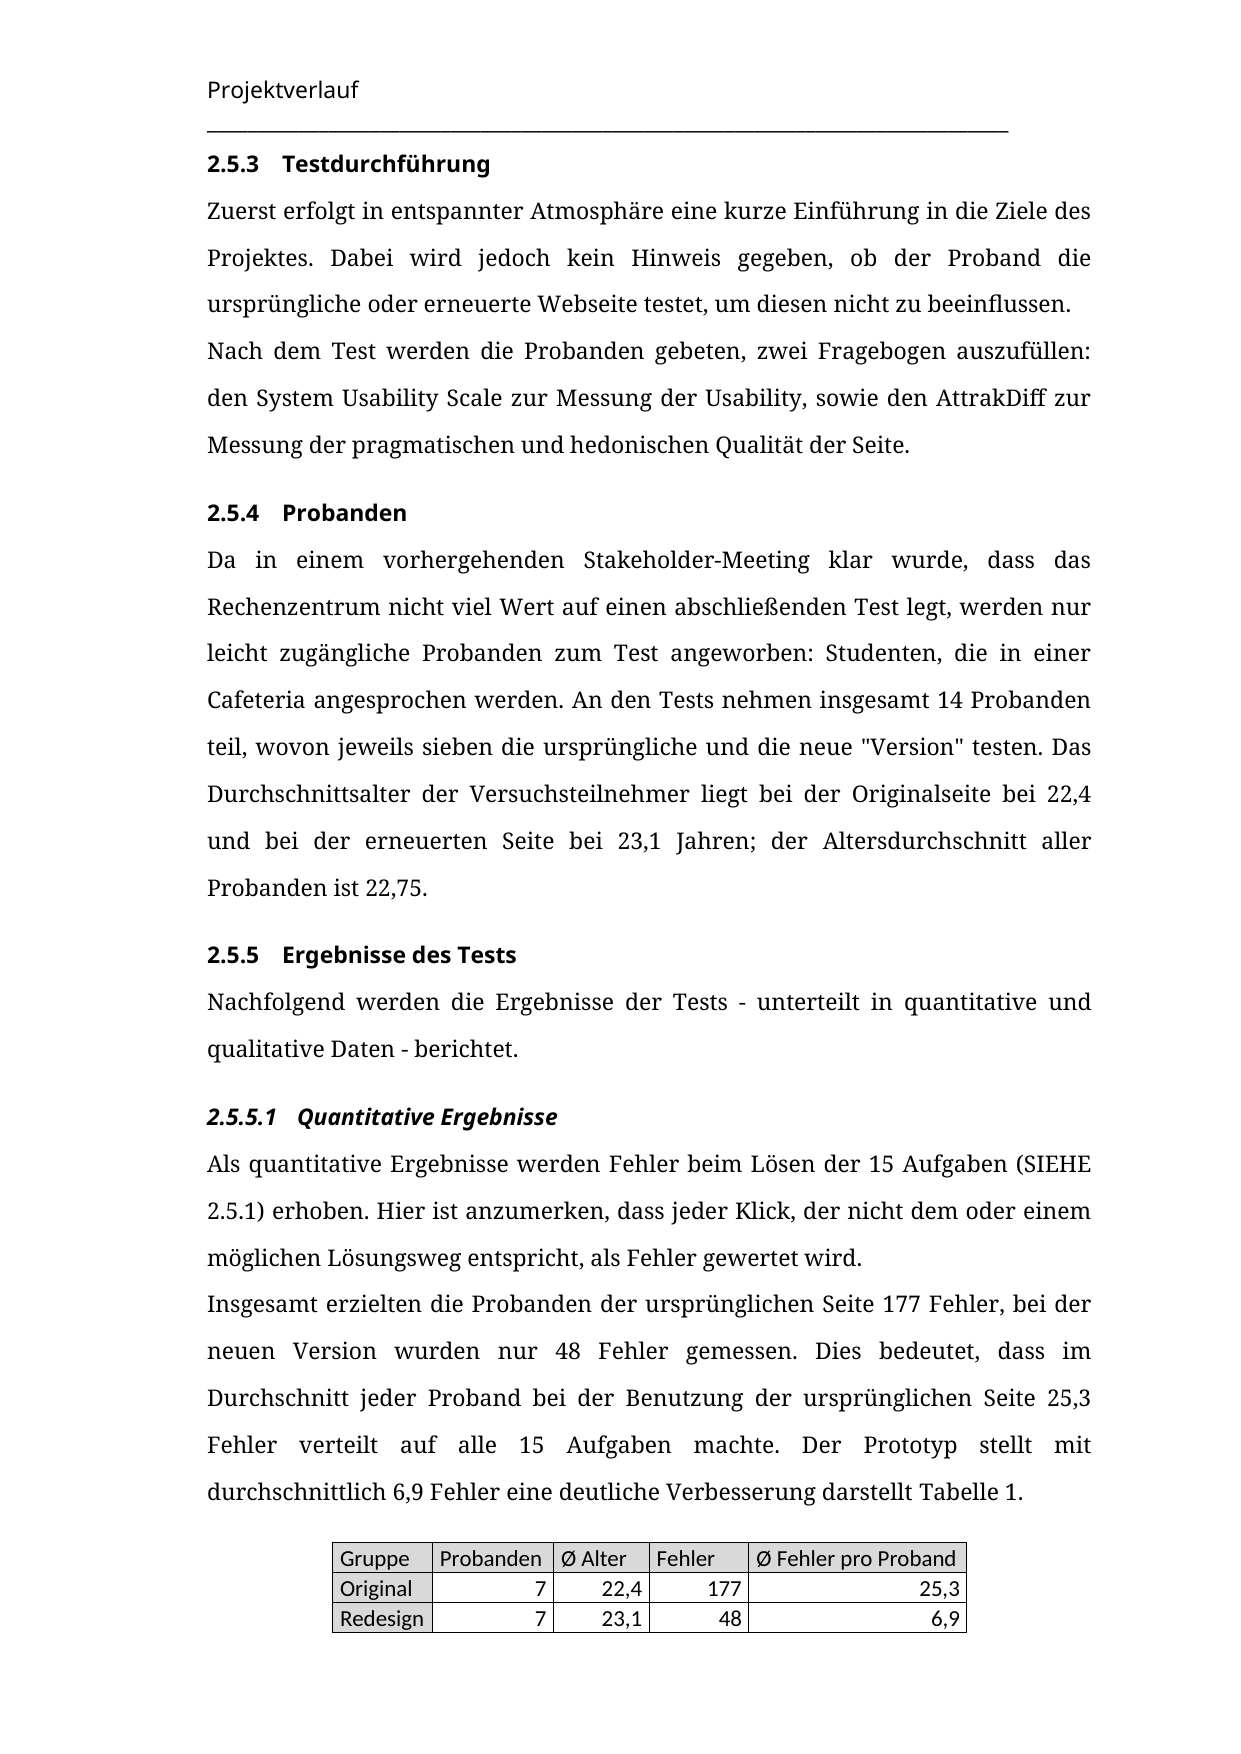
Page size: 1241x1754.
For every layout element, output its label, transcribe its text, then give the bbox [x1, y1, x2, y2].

text Zuerst erfolgt in entspannter Atmosphäre eine kurze Einführung in die Ziele des Projektes. Dabei wird jedoch kein Hinweis gegeben, ob der Proband die ursprüngliche oder erneuerte Webseite testet, um diesen nicht zu beeinflussen. [207, 194, 1092, 319]
text Da in einem vorhergehenden Stakeholder-Meeting klar wurde, dass das Rechenzentrum nicht viel Wert auf einen abschließenden Test legt, werden nur leicht zugängliche Probanden zum Test angeworben: Studenten, die in einer Cafeteria angesprochen werden. An den Tests nehmen insgesamt 14 Probanden teil, wovon jeweils sieben die ursprüngliche und die neue "Version" testen. Das Durchschnittsalter der Versuchsteilnehmer liegt bei der Originalseite bei 22,4 und bei der erneuerten Seite bei 23,1 Jahren; der Altersdurchschnitt aller Probanden ist 22,75. [207, 543, 1092, 903]
table_cell Redesign [333, 1603, 432, 1632]
table_cell Original [333, 1573, 432, 1602]
table_header Fehler [650, 1543, 748, 1572]
text Nach dem Test werden die Probanden gebeten, zwei Fragebogen auszufüllen: den System Usability Scale zur Messung der Usability, sowie den AttrakDiff zur Messung der pragmatischen und hedonischen Qualität der Seite. [207, 335, 1092, 460]
subtitle Testdurchführung [207, 148, 1092, 179]
table_header Probanden [433, 1543, 553, 1572]
table_cell 7 [433, 1573, 553, 1602]
table_cell 7 [433, 1603, 553, 1632]
table_cell 6,9 [749, 1603, 966, 1632]
table_cell 48 [650, 1603, 748, 1632]
table_header Ø Fehler pro Proband [749, 1543, 966, 1572]
text Nachfolgend werden die Ergebnisse der Tests - unterteilt in quantitative und qualitative Daten - berichtet. [207, 986, 1092, 1064]
table_cell 22,4 [554, 1573, 649, 1602]
table_header Ø Alter [554, 1543, 649, 1572]
table_header Gruppe [333, 1543, 432, 1572]
table_cell 23,1 [554, 1603, 649, 1632]
subtitle Probanden [207, 497, 1092, 528]
text Insgesamt erzielten die Probanden der ursprünglichen Seite 177 Fehler, bei der neuen Version wurden nur 48 Fehler gemessen. Dies bedeutet, dass im Durchschnitt jeder Proband bei der Benutzung der ursprünglichen Seite 25,3 Fehler verteilt auf alle 15 Aufgaben machte. Der Prototyp stellt mit durchschnittlich 6,9 Fehler eine deutliche Verbesserung darstellt Tabelle 1. [207, 1288, 1092, 1507]
table_cell 177 [650, 1573, 748, 1602]
subtitle Quantitative Ergebnisse [207, 1101, 1092, 1132]
table_cell 25,3 [749, 1573, 966, 1602]
subtitle Ergebnisse des Tests [207, 939, 1092, 971]
text Als quantitative Ergebnisse werden Fehler beim Lösen der 15 Aufgaben (SIEHE 2.5.1) erhoben. Hier ist anzumerken, dass jeder Klick, der nicht dem oder einem möglichen Lösungsweg entspricht, als Fehler gewertet wird. [207, 1148, 1092, 1273]
